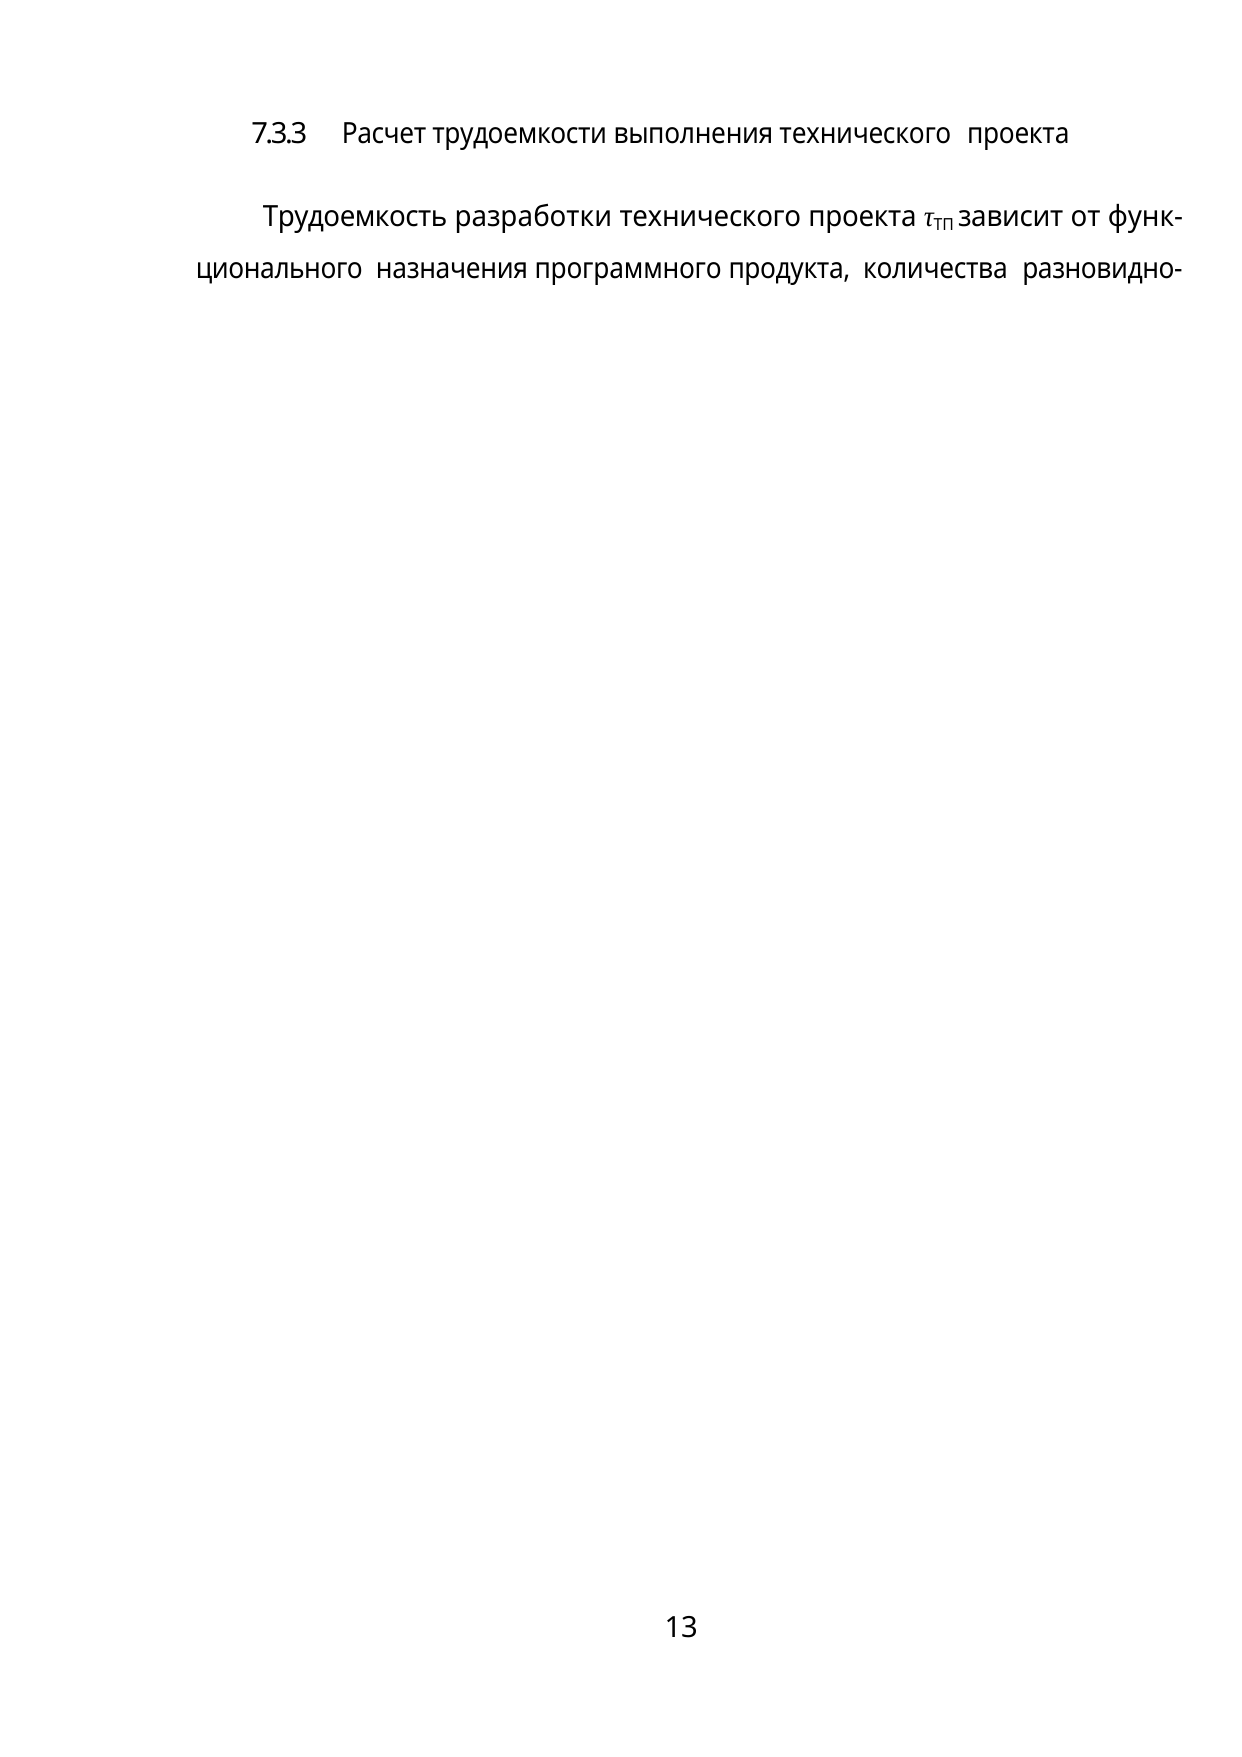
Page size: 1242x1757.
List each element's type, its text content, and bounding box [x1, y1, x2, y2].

list Расчет трудоемкости выполнения технического проекта [251, 112, 1194, 152]
text Трудоемкость разработки технического проекта τТП зависит от функ- ционального назначения программного продукта, количества разновидно- [177, 195, 1183, 287]
